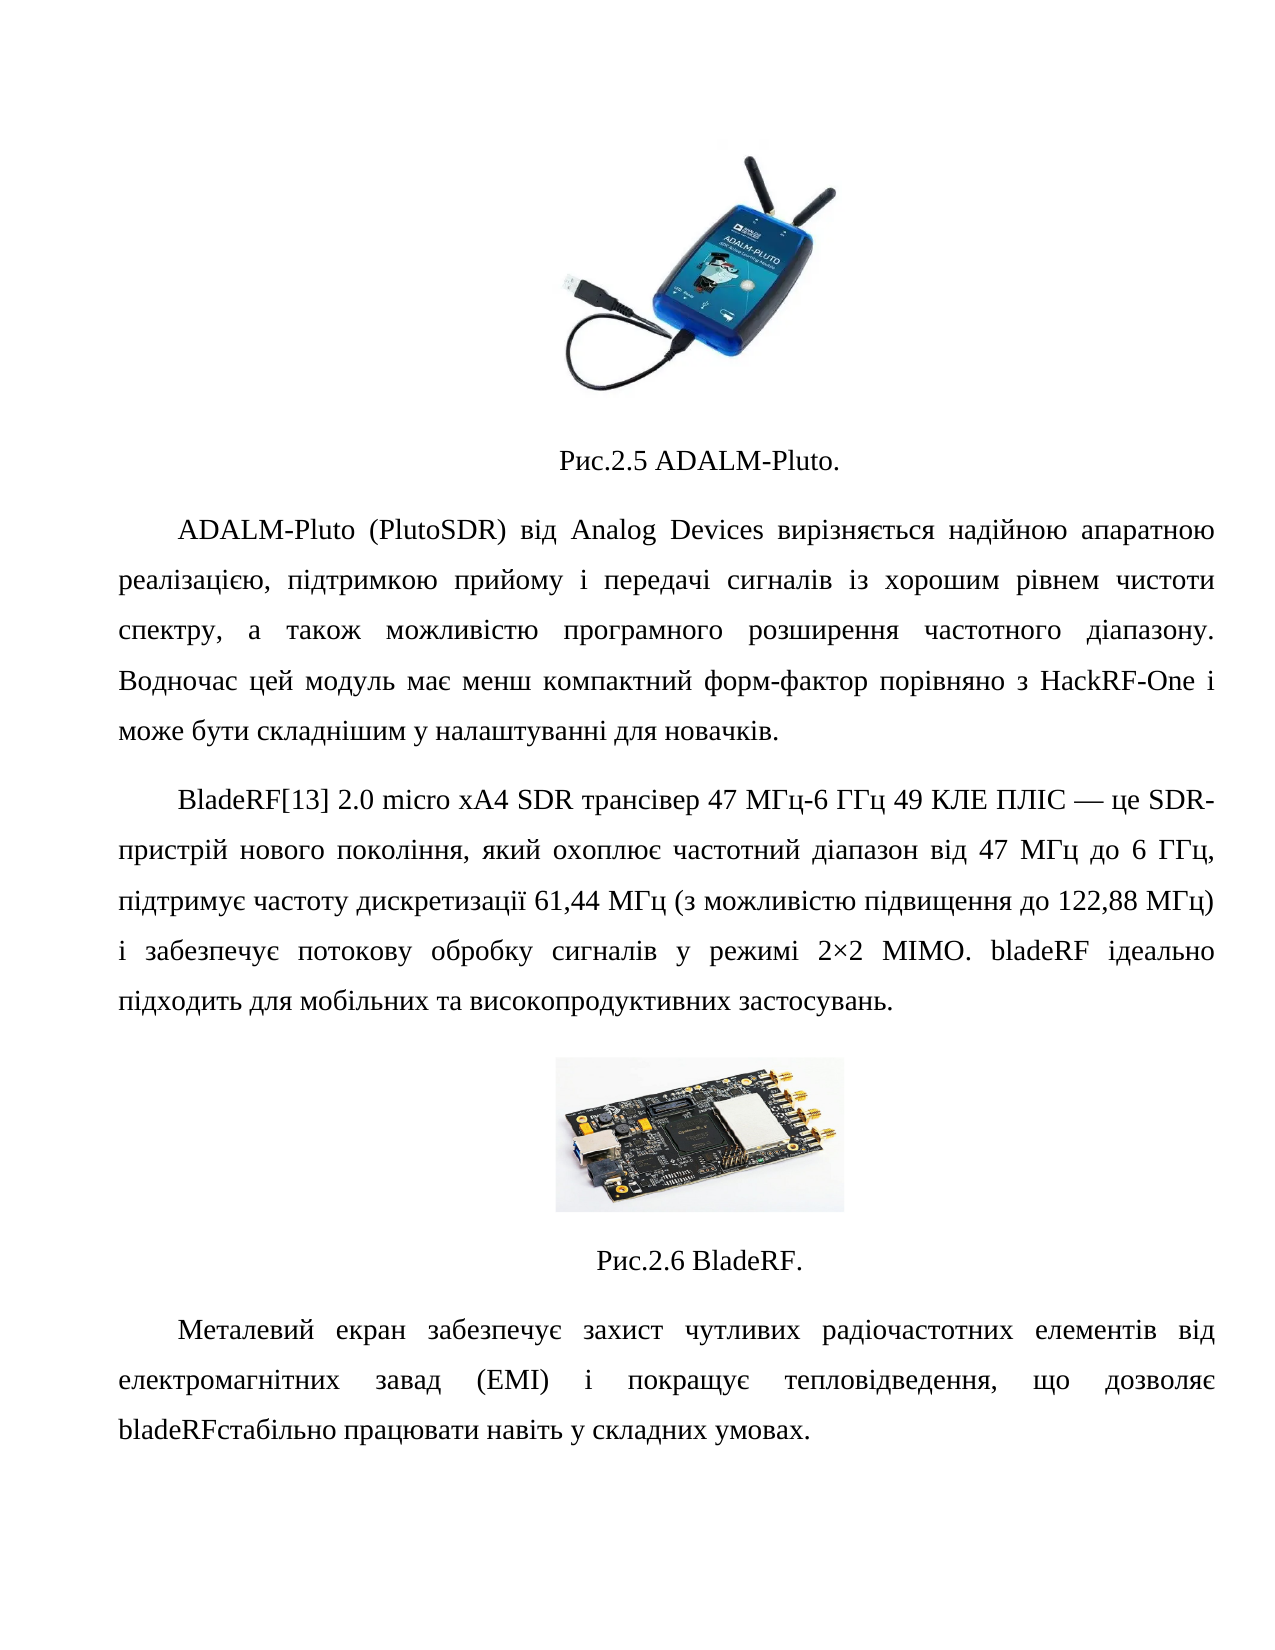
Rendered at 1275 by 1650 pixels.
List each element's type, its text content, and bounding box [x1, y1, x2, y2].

text ADALM-Pluto (PlutoSDR) від Analog Devices вирізняється надійною апаратною реалізацією, підтримкою прийому і передачі сигналів із хорошим рівнем чистоти спектру, а також можливістю програмного розширення частотного діапазону. Водночас цей модуль має менш компактний форм-фактор порівняно з HackRF-One і може бути складнішим у налаштуванні для новачків. [118, 512, 1216, 747]
text Рис.2.6 BladeRF. [118, 1243, 1216, 1276]
text Рис.2.5 ADALM-Pluto. [118, 443, 1216, 476]
picture [551, 1052, 848, 1214]
text BladeRF[13] 2.0 micro xA4 SDR трансівер 47 МГц-6 ГГц 49 КЛЕ ПЛІС — це SDR-пристрій нового покоління, який охоплює частотний діапазон від 47 МГц до 6 ГГц, підтримує частоту дискретизації 61,44 МГц (з можливістю підвищення до 122,88 МГц) і забезпечує потокову обробку сигналів у режимі 2×2 MIMO. bladeRF ідеально підходить для мобільних та високопродуктивних застосувань. [118, 782, 1216, 1017]
picture [551, 118, 848, 414]
text Металевий екран забезпечує захист чутливих радіочастотних елементів від електромагнітних завад (EMI) і покращує тепловідведення, що дозволяє bladeRFстабільно працювати навіть у складних умовах. [118, 1312, 1216, 1446]
